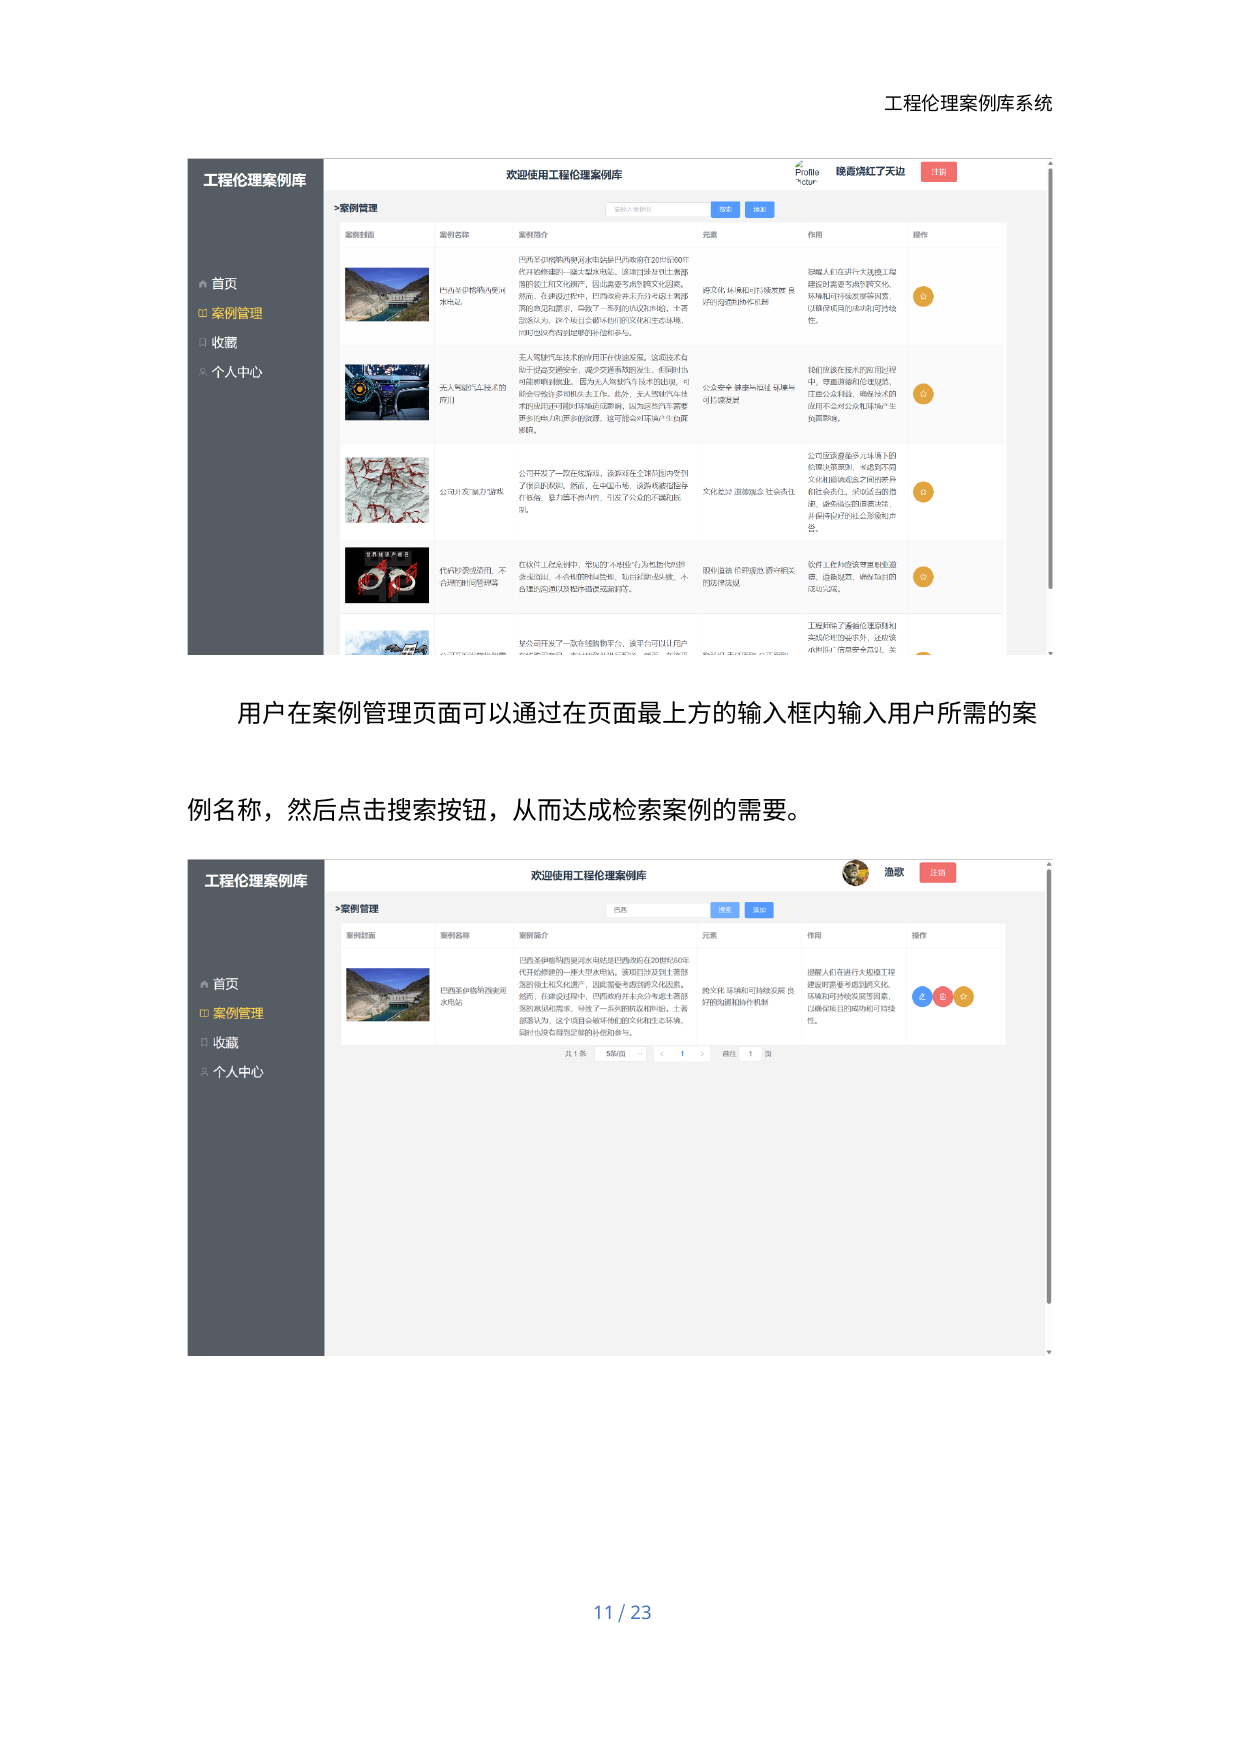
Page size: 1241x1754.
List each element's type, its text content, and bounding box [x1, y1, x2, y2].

picture [187, 859, 1053, 1356]
picture [187, 158, 1053, 655]
text 用户在案例管理页面可以通过在页面最上方的输入框内输入用户所需的案例名称，然后点击搜索按钮，从而达成检索案例的需要。 [187, 679, 1053, 841]
